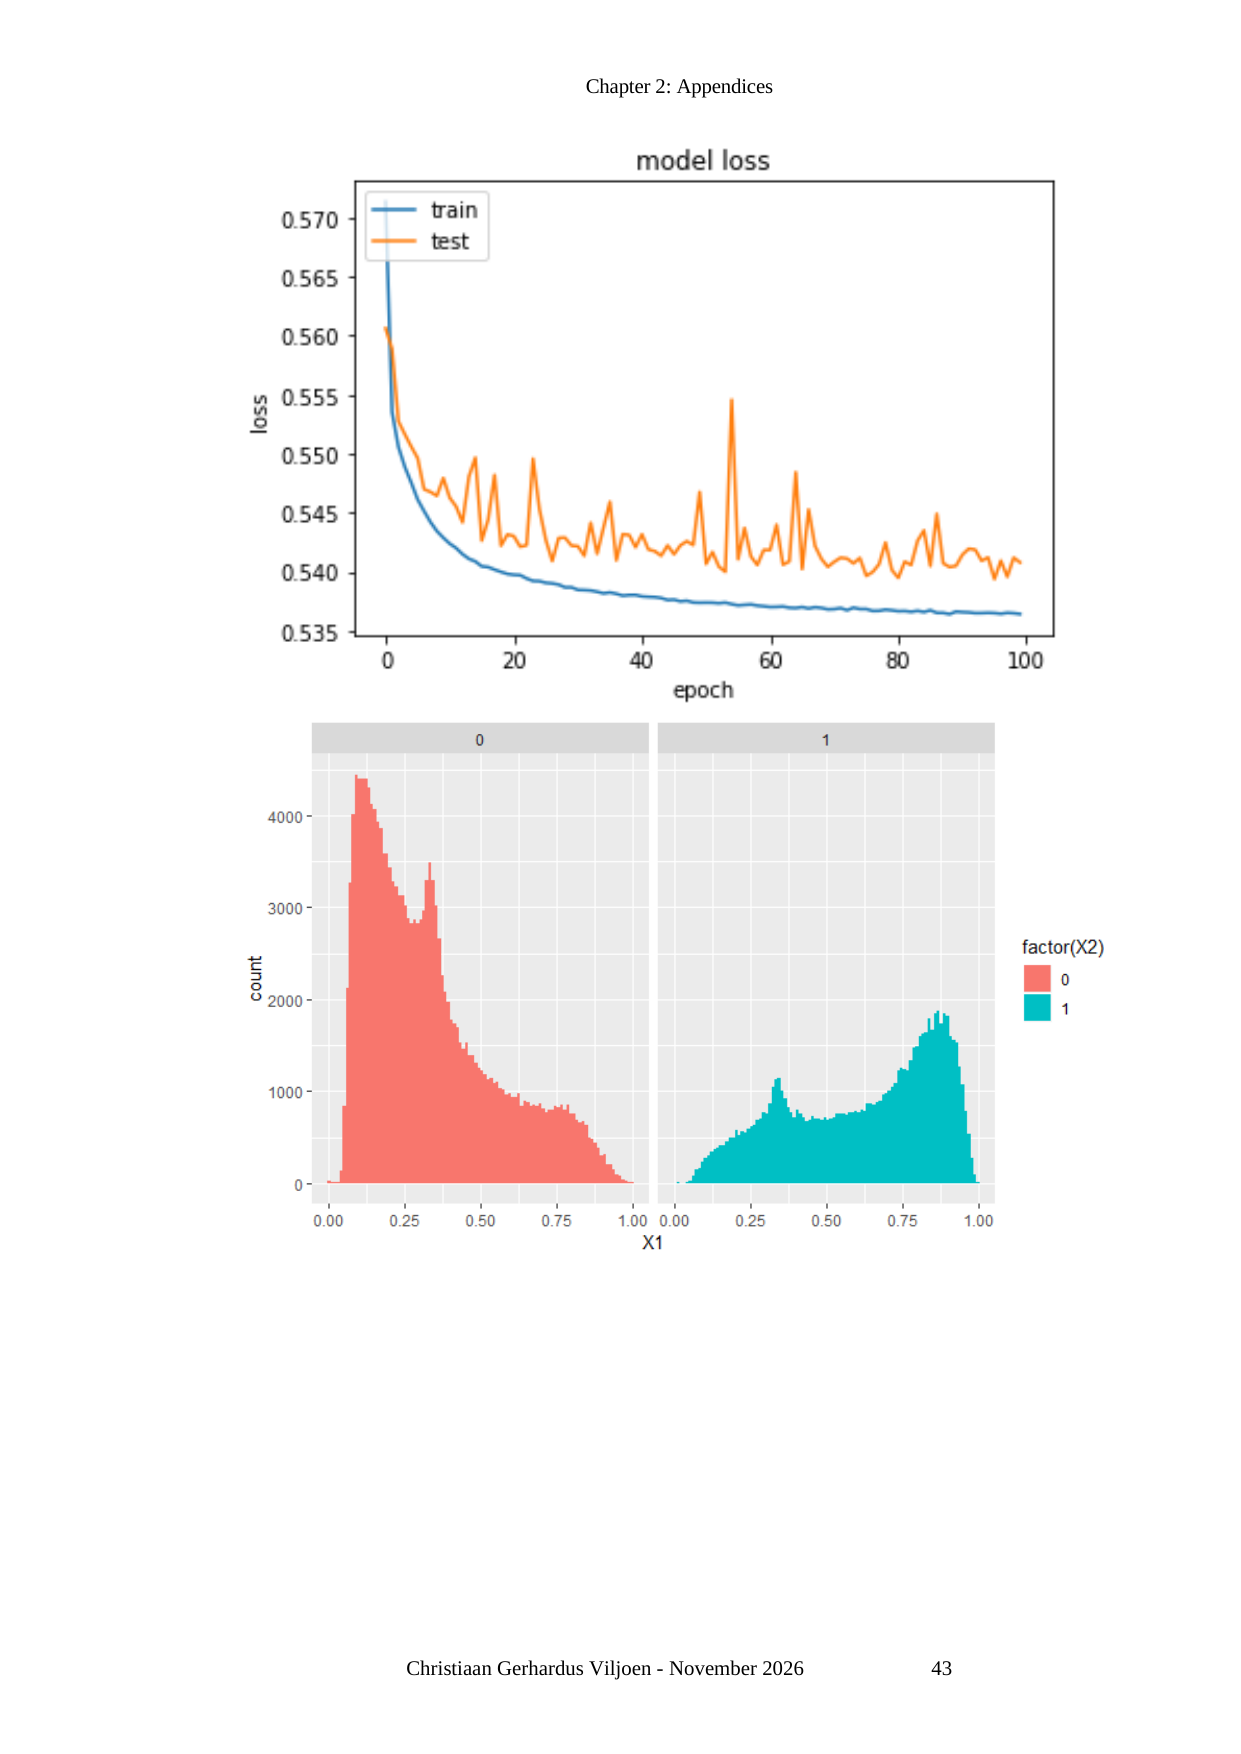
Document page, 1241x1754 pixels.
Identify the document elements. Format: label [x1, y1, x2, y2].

picture [236, 135, 1123, 1262]
